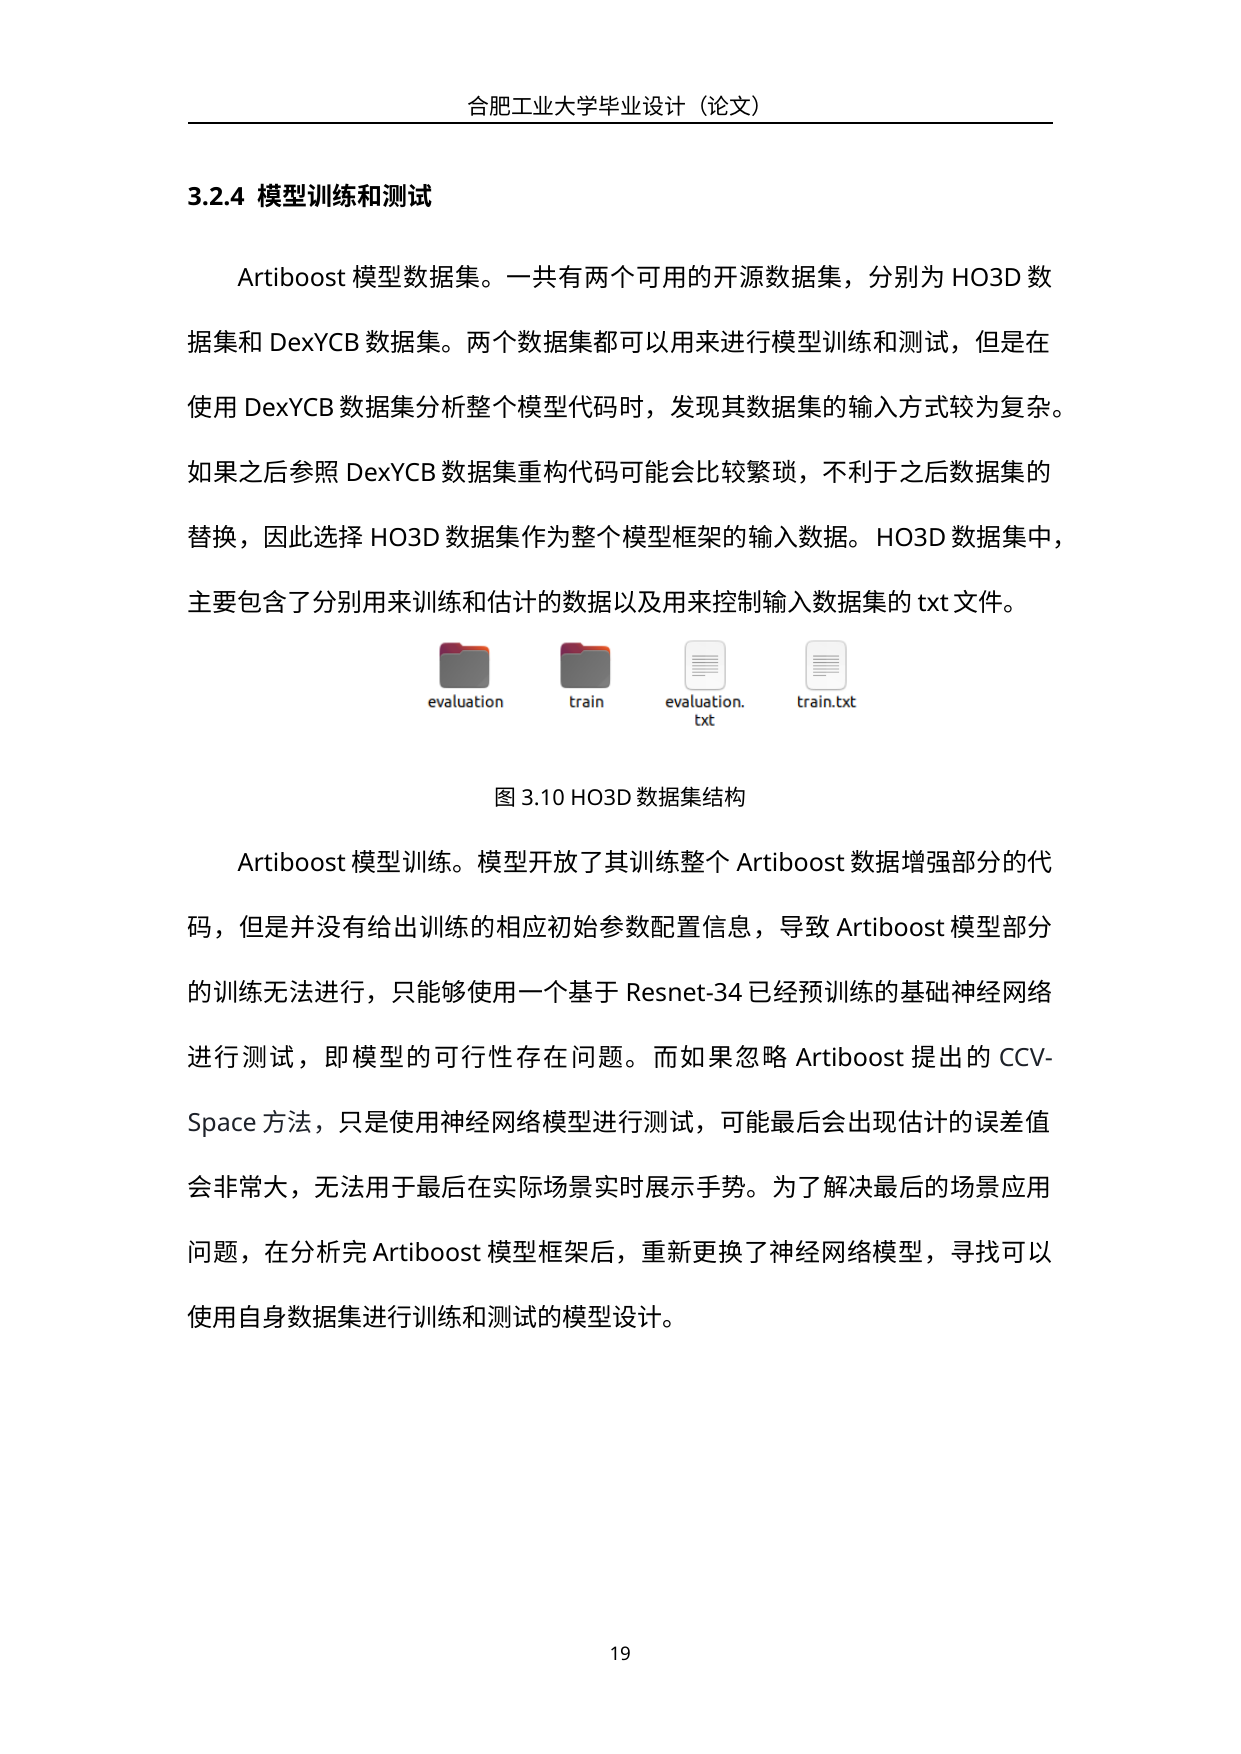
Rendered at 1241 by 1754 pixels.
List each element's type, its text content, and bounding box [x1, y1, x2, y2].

picture [404, 634, 880, 758]
text Artiboost模型数据集。一共有两个可用的开源数据集，分别为HO3D数据集和DexYCB数据集。两个数据集都可以用来进行模型训练和测试，但是在使用DexYCB数据集分析整个模型代码时，发现其数据集的输入方式较为复杂。如果之后参照DexYCB数据集重构代码可能会比较繁琐，不利于之后数据集的替换，因此选择HO3D数据集作为整个模型框架的输入数据。HO3D数据集中，主要包含了分别用来训练和估计的数据以及用来控制输入数据集的txt文件。 [187, 243, 1053, 633]
subtitle 3.2.4 模型训练和测试 [187, 162, 1053, 227]
text Artiboost模型训练。模型开放了其训练整个Artiboost数据增强部分的代码，但是并没有给出训练的相应初始参数配置信息，导致Artiboost模型部分的训练无法进行，只能够使用一个基于Resnet-34已经预训练的基础神经网络进行测试，即模型的可行性存在问题。而如果忽略Artiboost提出的CCV-Space方法，只是使用神经网络模型进行测试，可能最后会出现估计的误差值会非常大，无法用于最后在实际场景实时展示手势。为了解决最后的场景应用问题，在分析完Artiboost模型框架后，重新更换了神经网络模型，寻找可以使用自身数据集进行训练和测试的模型设计。 [187, 828, 1053, 1348]
